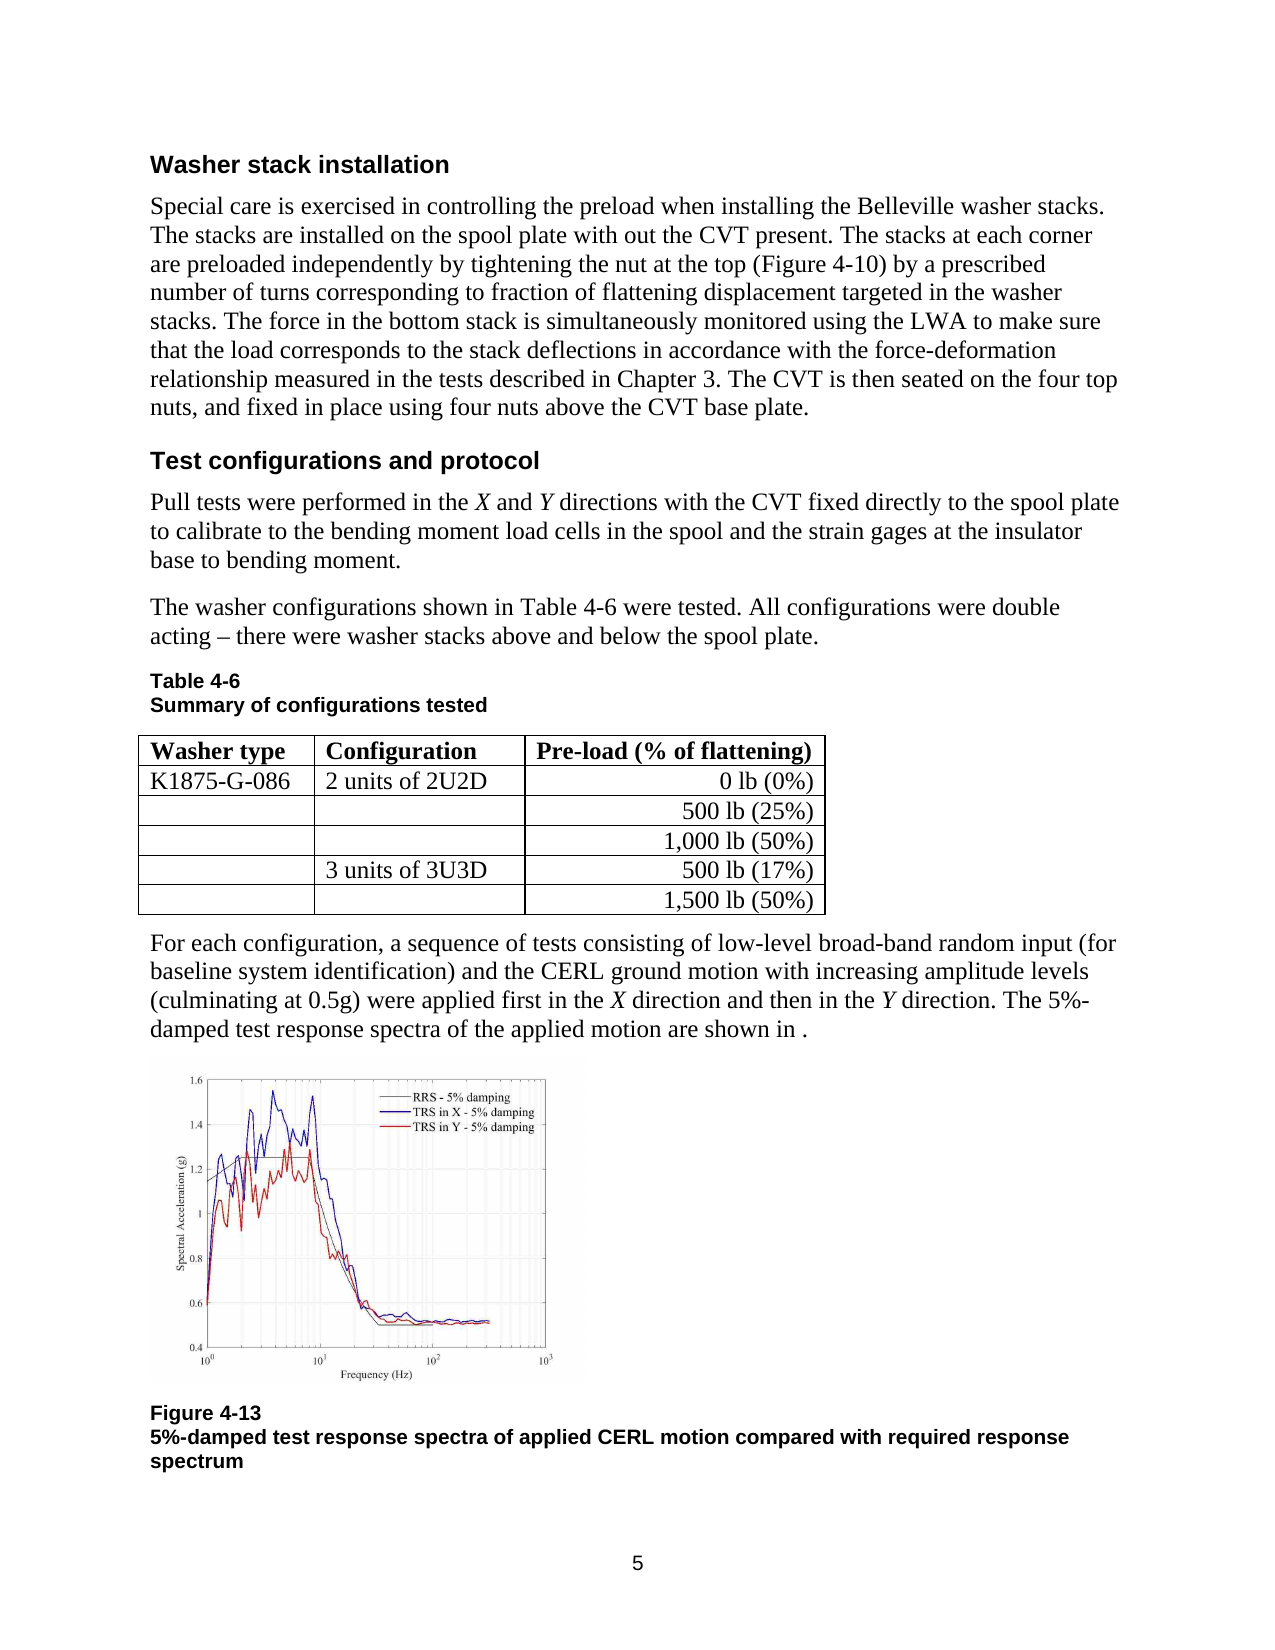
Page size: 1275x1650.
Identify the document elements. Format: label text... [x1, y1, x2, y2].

table_cell [139, 856, 314, 884]
table_cell 1,000 lb (50%) [526, 826, 824, 854]
table_cell K1875-G-086 [139, 766, 314, 795]
table_cell 2 units of 2U2D [315, 766, 524, 795]
text For each configuration, a sequence of tests consisting of low-level broad-band random input (for baseline system identification) and the CERL ground motion with increasing amplitude levels (culminating at 0.5g) were applied first in the X direction and then in the Y direction. The 5%-damped test response spectra of the applied motion are shown in . [150, 928, 1125, 1043]
table_header Pre-load (% of flattening) [526, 736, 824, 765]
text Pull tests were performed in the X and Y directions with the CVT fixed directly to the spool plate to calibrate to the bending moment load cells in the spool and the strain gages at the insulator base to bending moment. [150, 487, 1125, 574]
table_cell 500 lb (17%) [526, 856, 824, 884]
table_cell 0 lb (0%) [526, 766, 824, 795]
table_header Washer type [139, 736, 314, 765]
table_header Configuration [315, 736, 524, 765]
subtitle Washer stack installation [150, 150, 1125, 179]
table_cell [139, 885, 314, 914]
table_cell [139, 826, 314, 854]
table_cell 500 lb (25%) [526, 796, 824, 825]
table_cell [315, 796, 524, 825]
picture [150, 1055, 587, 1383]
table_cell [315, 885, 524, 914]
table_cell [315, 826, 524, 854]
table_cell 1,500 lb (50%) [526, 885, 824, 914]
table_cell 3 units of 3U3D [315, 856, 524, 884]
subtitle Test configurations and protocol [150, 446, 1125, 475]
table_cell [139, 796, 314, 825]
